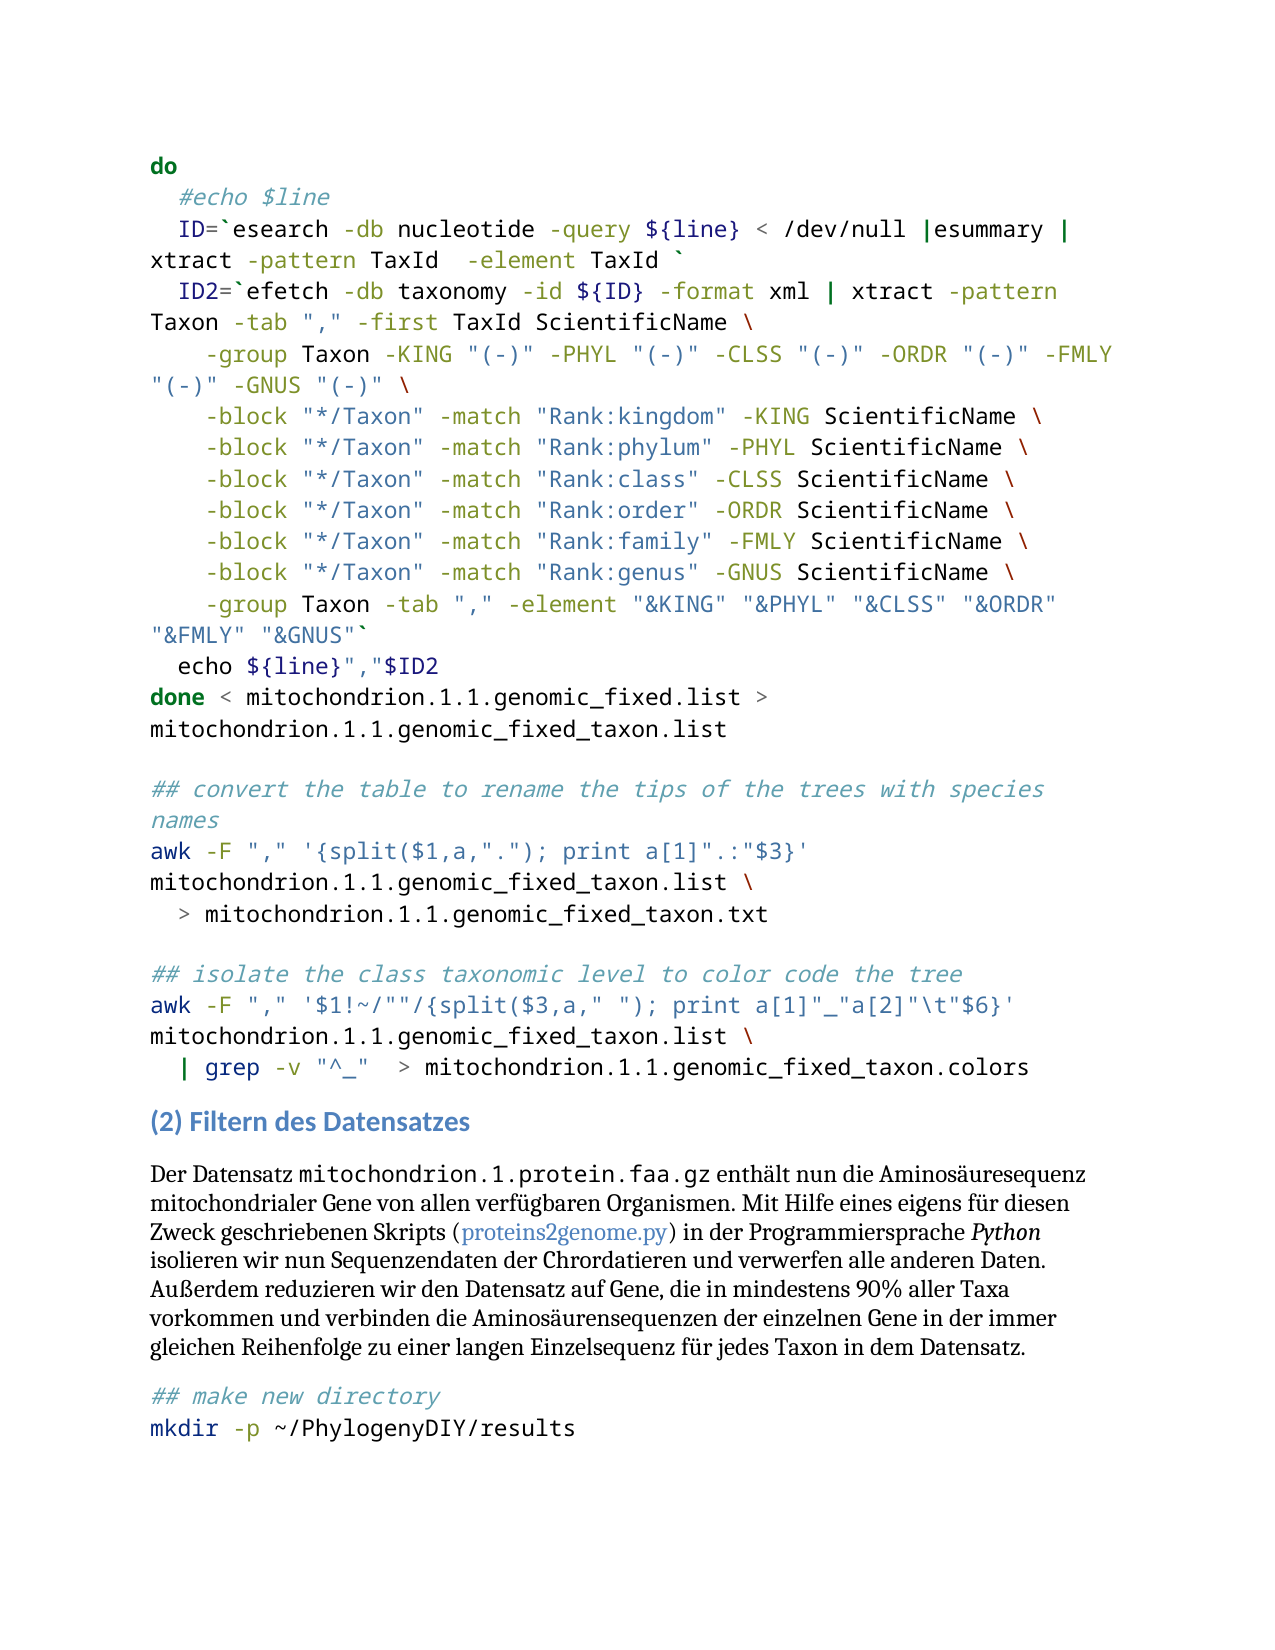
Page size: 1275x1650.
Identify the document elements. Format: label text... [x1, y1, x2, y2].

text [150, 1380, 1125, 1471]
text Der Datensatz mitochondrion.1.protein.faa.gz enthält nun die Aminosäuresequenz mitochondrialer Gene von allen verfügbaren Organismen. Mit Hilfe eines eigens für diesen Zweck geschriebenen Skripts (proteins2genome.py) in der Programmiersprache Python isolieren wir nun Sequenzendaten der Chrordatieren und verwerfen alle anderen Daten. Außerdem reduzieren wir den Datensatz auf Gene, die in mindestens 90% aller Taxa vorkommen und verbinden die Aminosäurensequenzen der einzelnen Gene in der immer gleichen Reihenfolge zu einer langen Einzelsequenz für jedes Taxon in dem Datensatz. [150, 1158, 1125, 1361]
subtitle (2) Filtern des Datensatzes [150, 1103, 1125, 1139]
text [150, 150, 1125, 1082]
